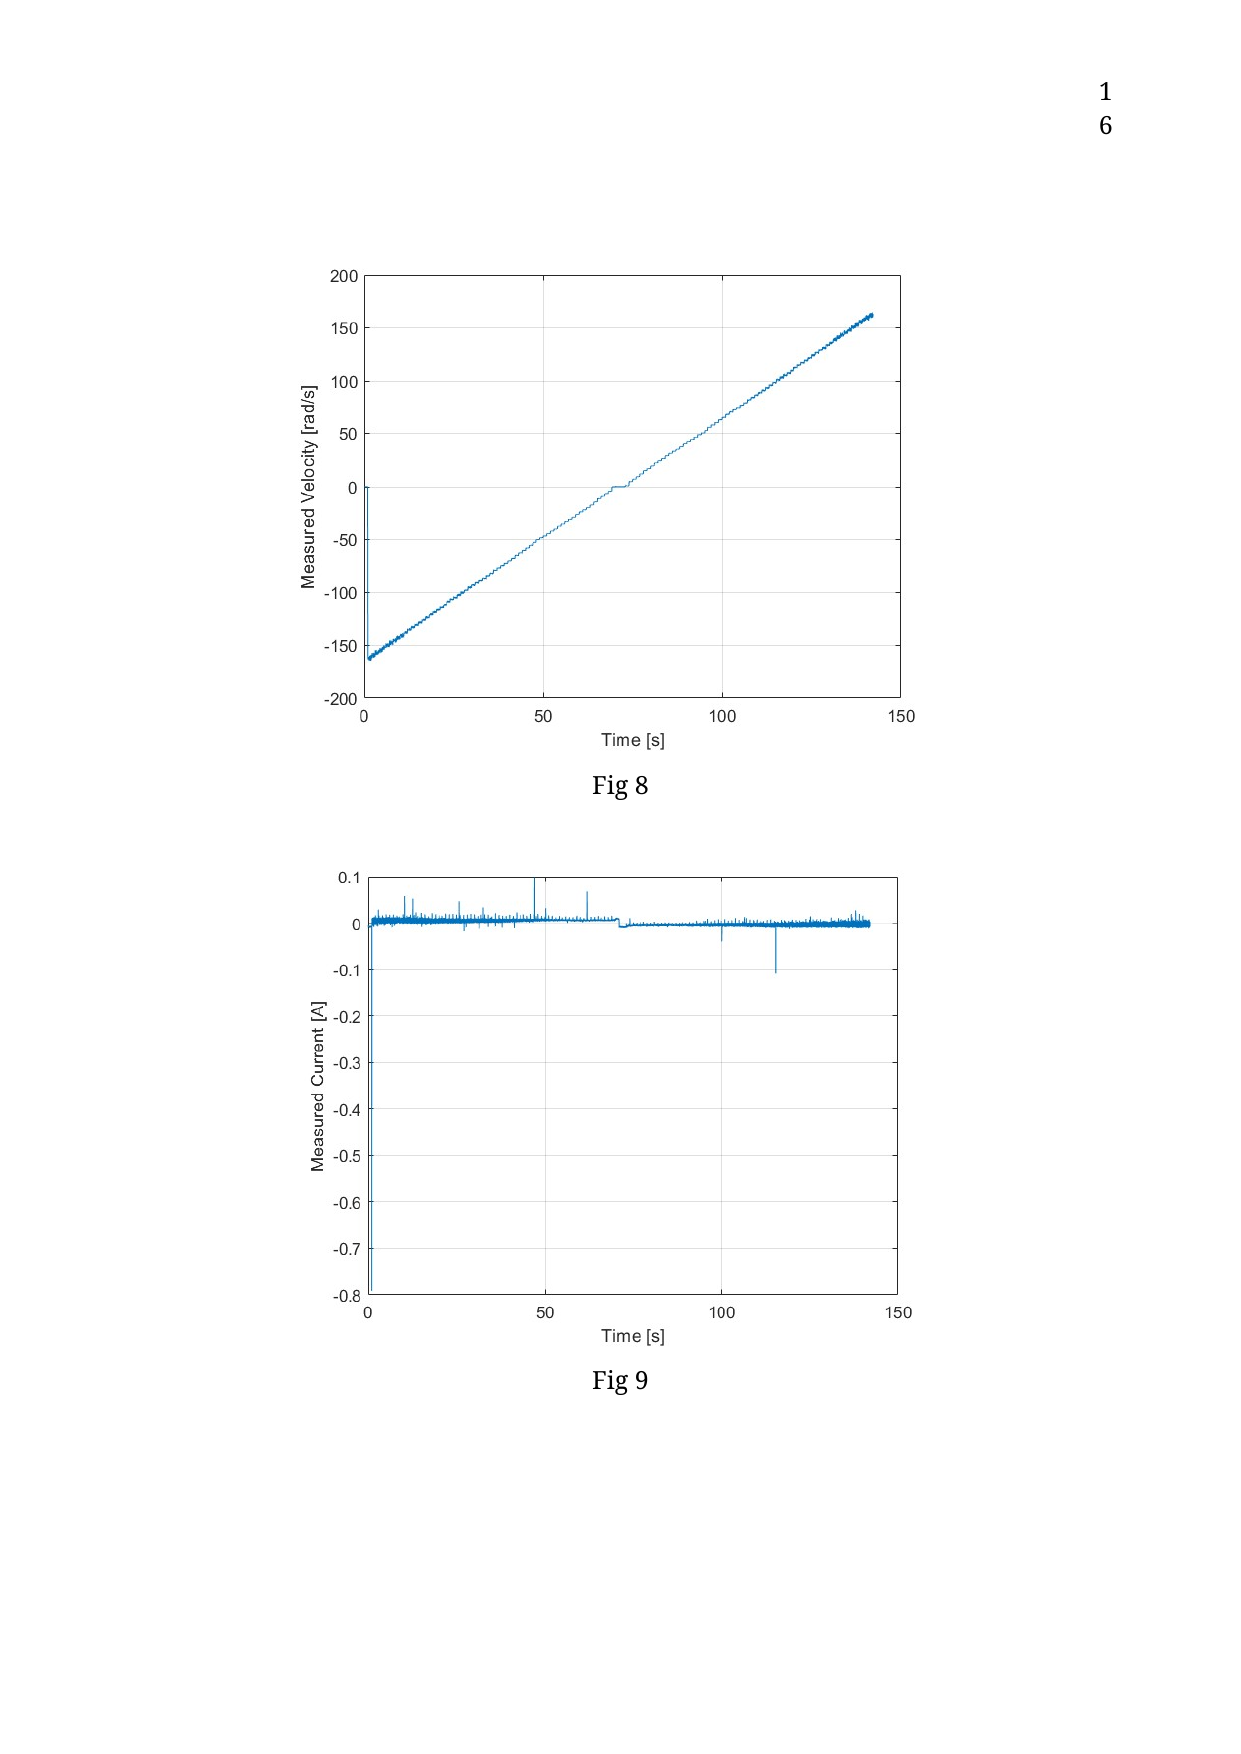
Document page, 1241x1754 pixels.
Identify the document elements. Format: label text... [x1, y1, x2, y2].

text Fig 8 [148, 767, 1092, 802]
picture [279, 839, 962, 1351]
picture [274, 236, 966, 755]
text Fig 9 [148, 1363, 1092, 1397]
